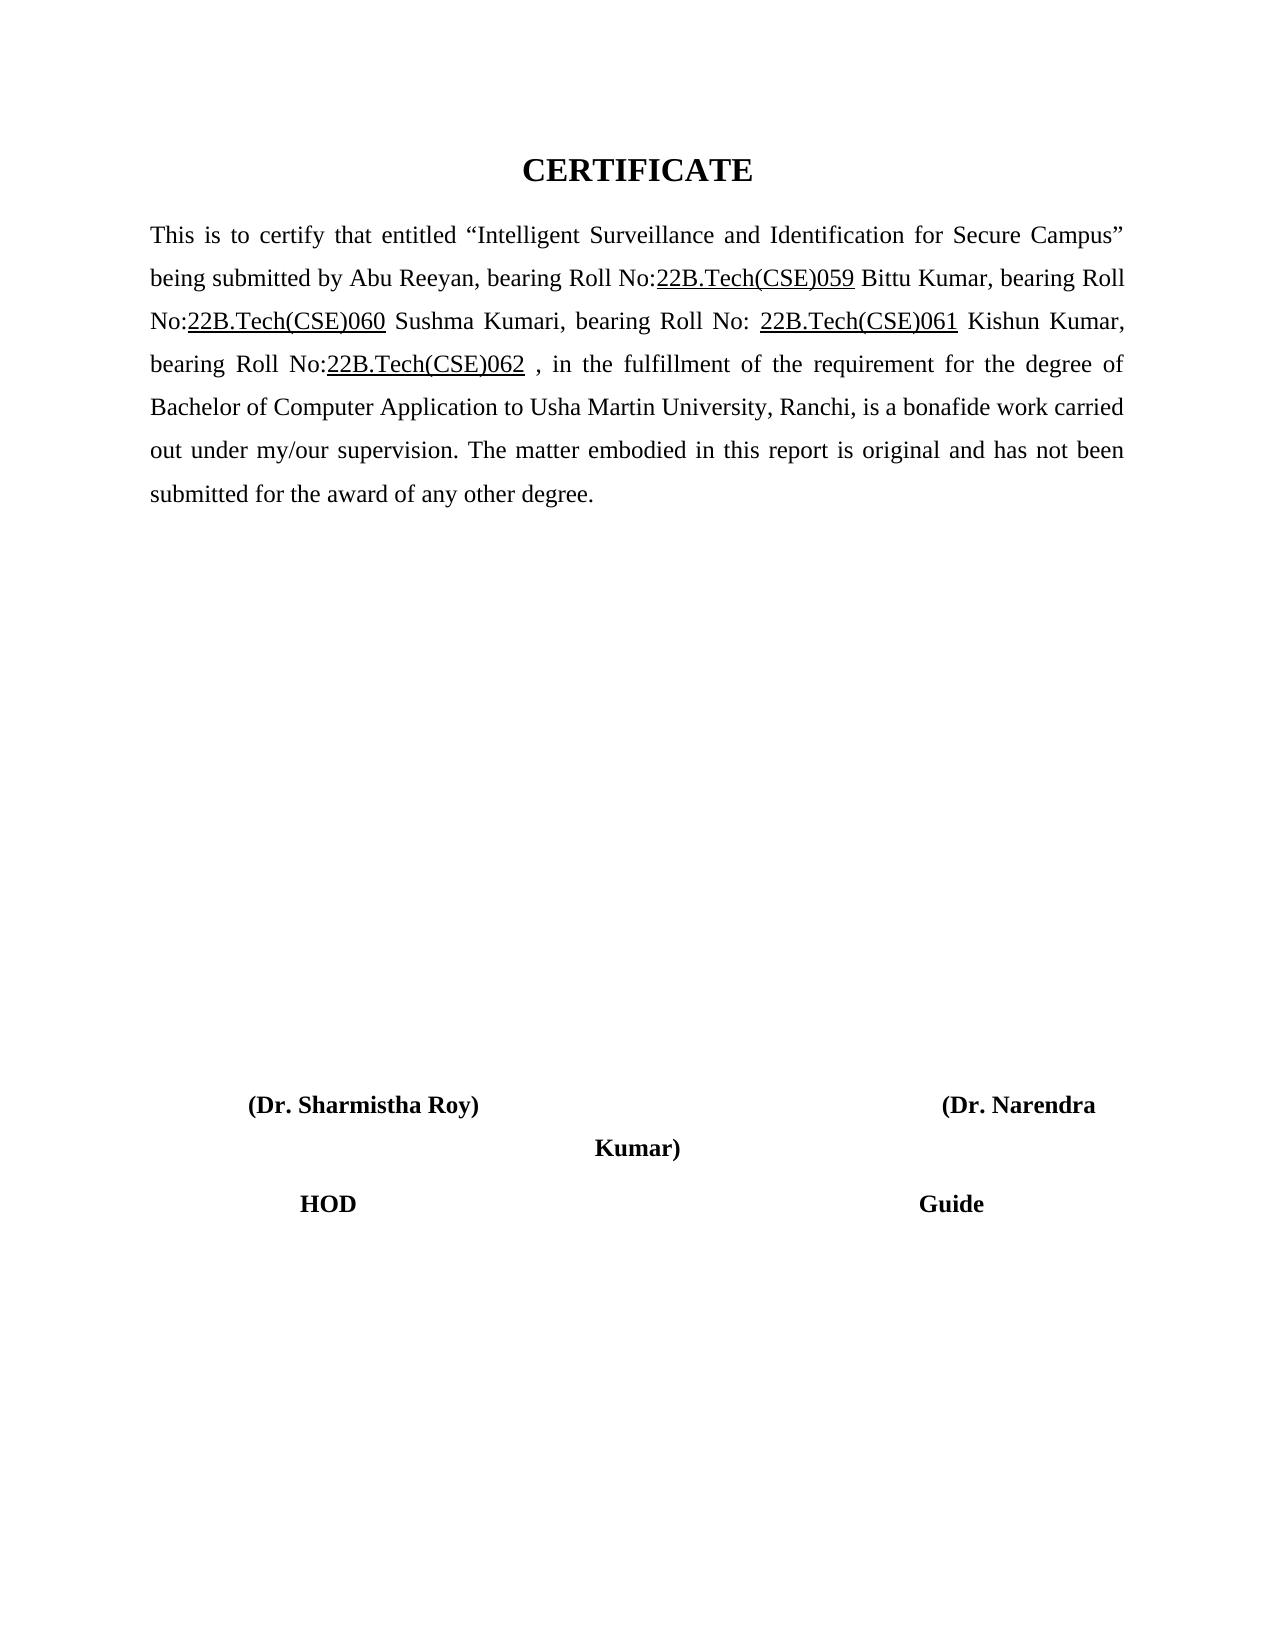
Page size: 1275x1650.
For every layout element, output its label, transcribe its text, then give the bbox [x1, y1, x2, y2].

text HOD Guide [150, 1189, 1125, 1217]
text This is to certify that entitled “Intelligent Surveillance and Identification for Secure Campus” being submitted by Abu Reeyan, bearing Roll No:22B.Tech(CSE)059 Bittu Kumar, bearing Roll No:22B.Tech(CSE)060 Sushma Kumari, bearing Roll No: 22B.Tech(CSE)061 Kishun Kumar, bearing Roll No:22B.Tech(CSE)062 , in the fulfillment of the requirement for the degree of Bachelor of Computer Application to Usha Martin University, Ranchi, is a bonafide work carried out under my/our supervision. The matter embodied in this report is original and has not been submitted for the award of any other degree. [150, 220, 1125, 507]
text (Dr. Sharmistha Roy) (Dr. Narendra Kumar) [150, 1090, 1125, 1162]
text CERTIFICATE [150, 150, 1125, 188]
